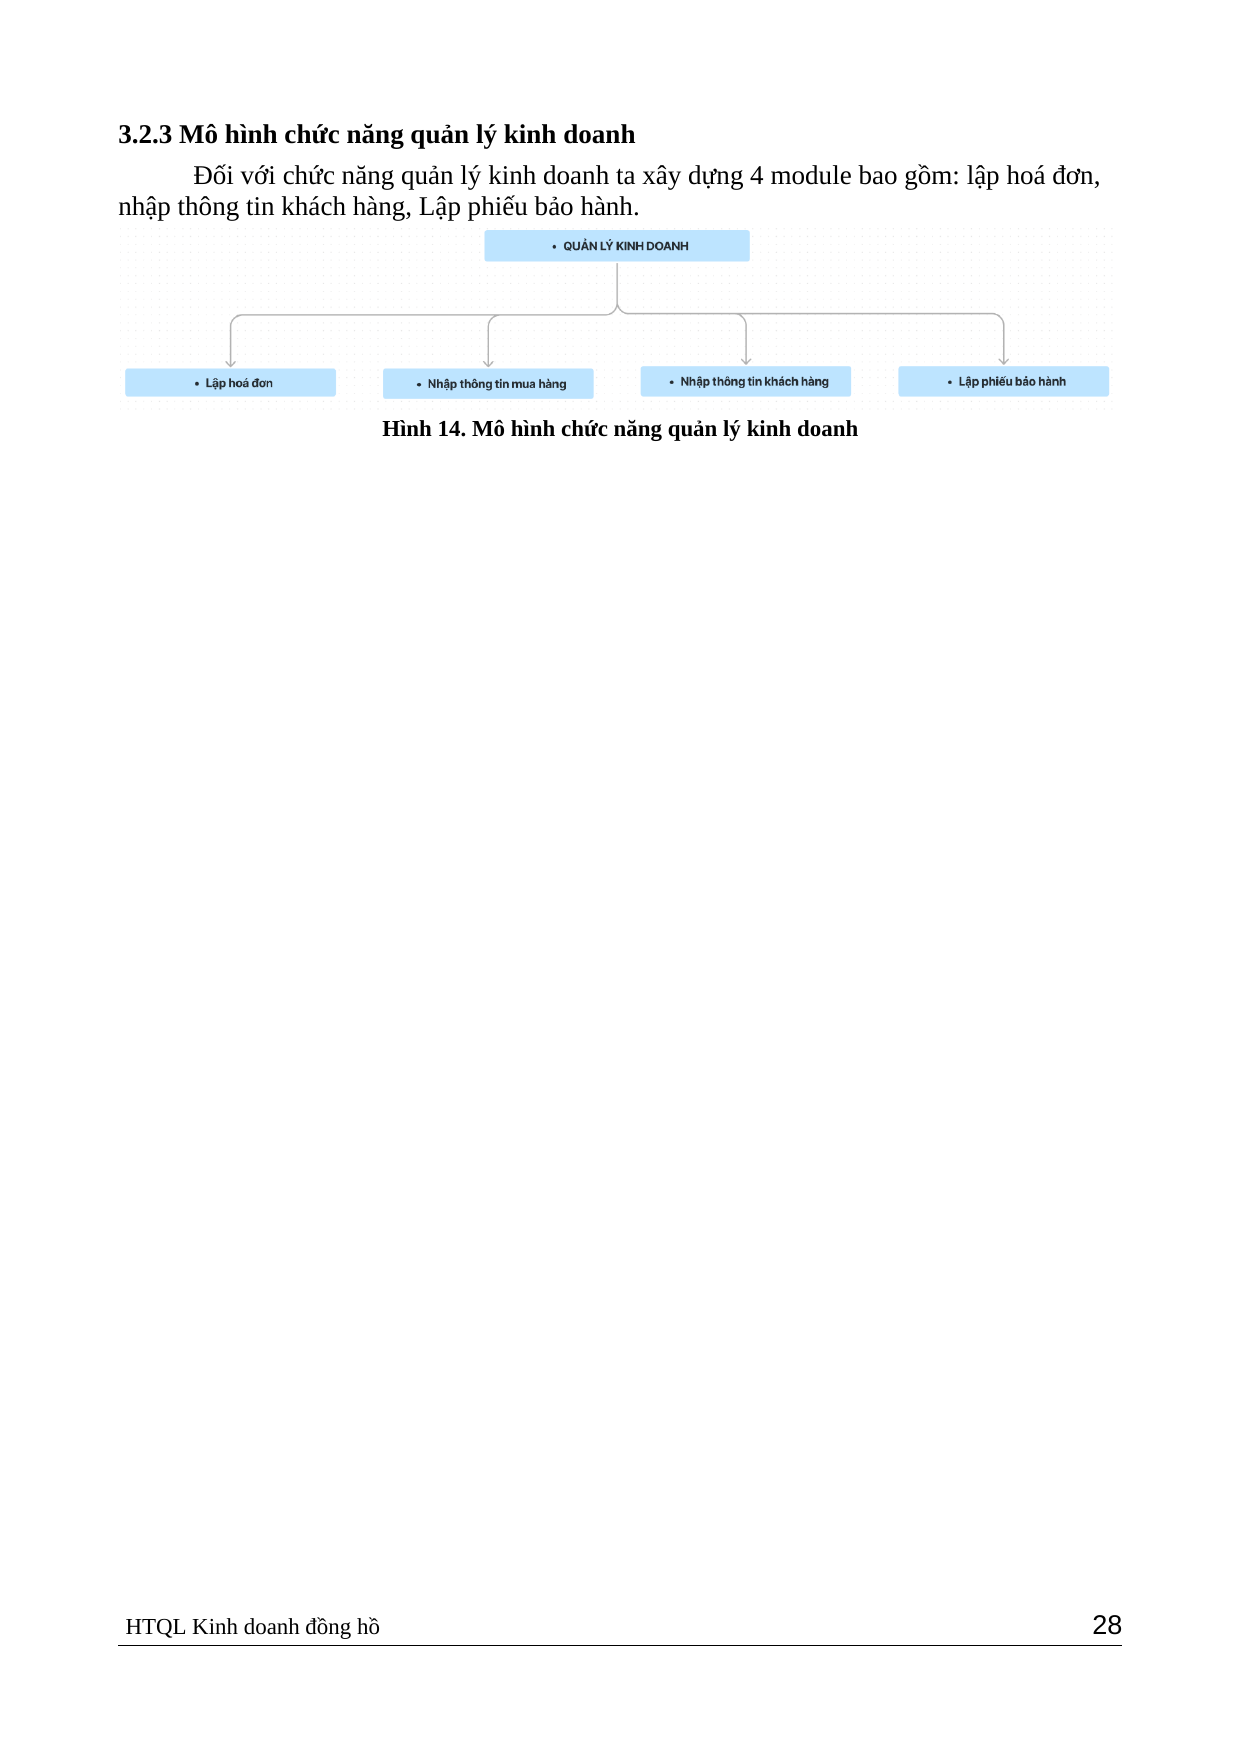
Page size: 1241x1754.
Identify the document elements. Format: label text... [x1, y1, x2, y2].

subtitle 3.2.3 Mô hình chức năng quản lý kinh doanh [118, 118, 1122, 149]
text Đối với chức năng quản lý kinh doanh ta xây dựng 4 module bao gồm: lập hoá đơn, nhập thông tin khách hàng, Lập phiếu bảo hành. [118, 159, 1122, 222]
picture [118, 221, 1116, 411]
text Hình 14. Mô hình chức năng quản lý kinh doanh [118, 415, 1122, 442]
